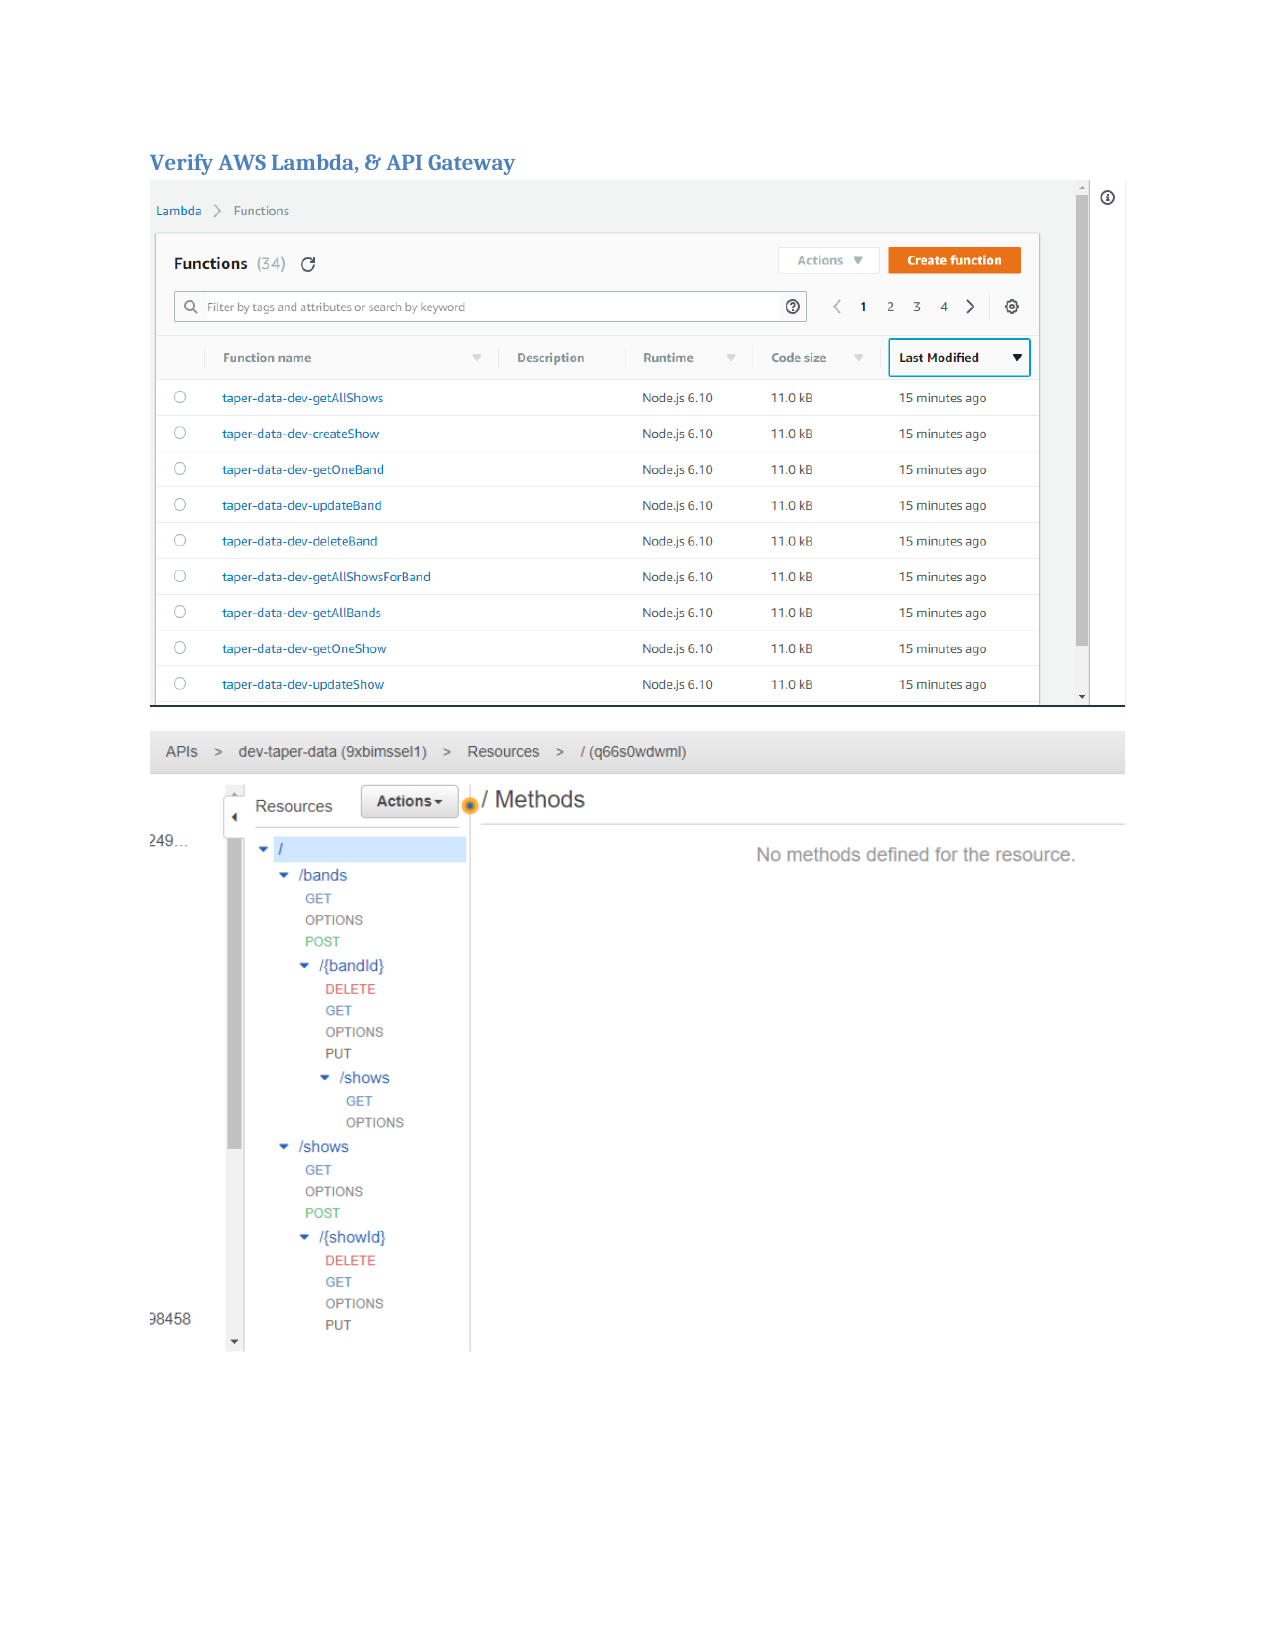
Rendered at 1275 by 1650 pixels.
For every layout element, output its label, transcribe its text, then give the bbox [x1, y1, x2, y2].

picture [150, 731, 1125, 1359]
subtitle Verify AWS Lambda, & API Gateway [150, 150, 1125, 176]
picture [150, 180, 1125, 707]
